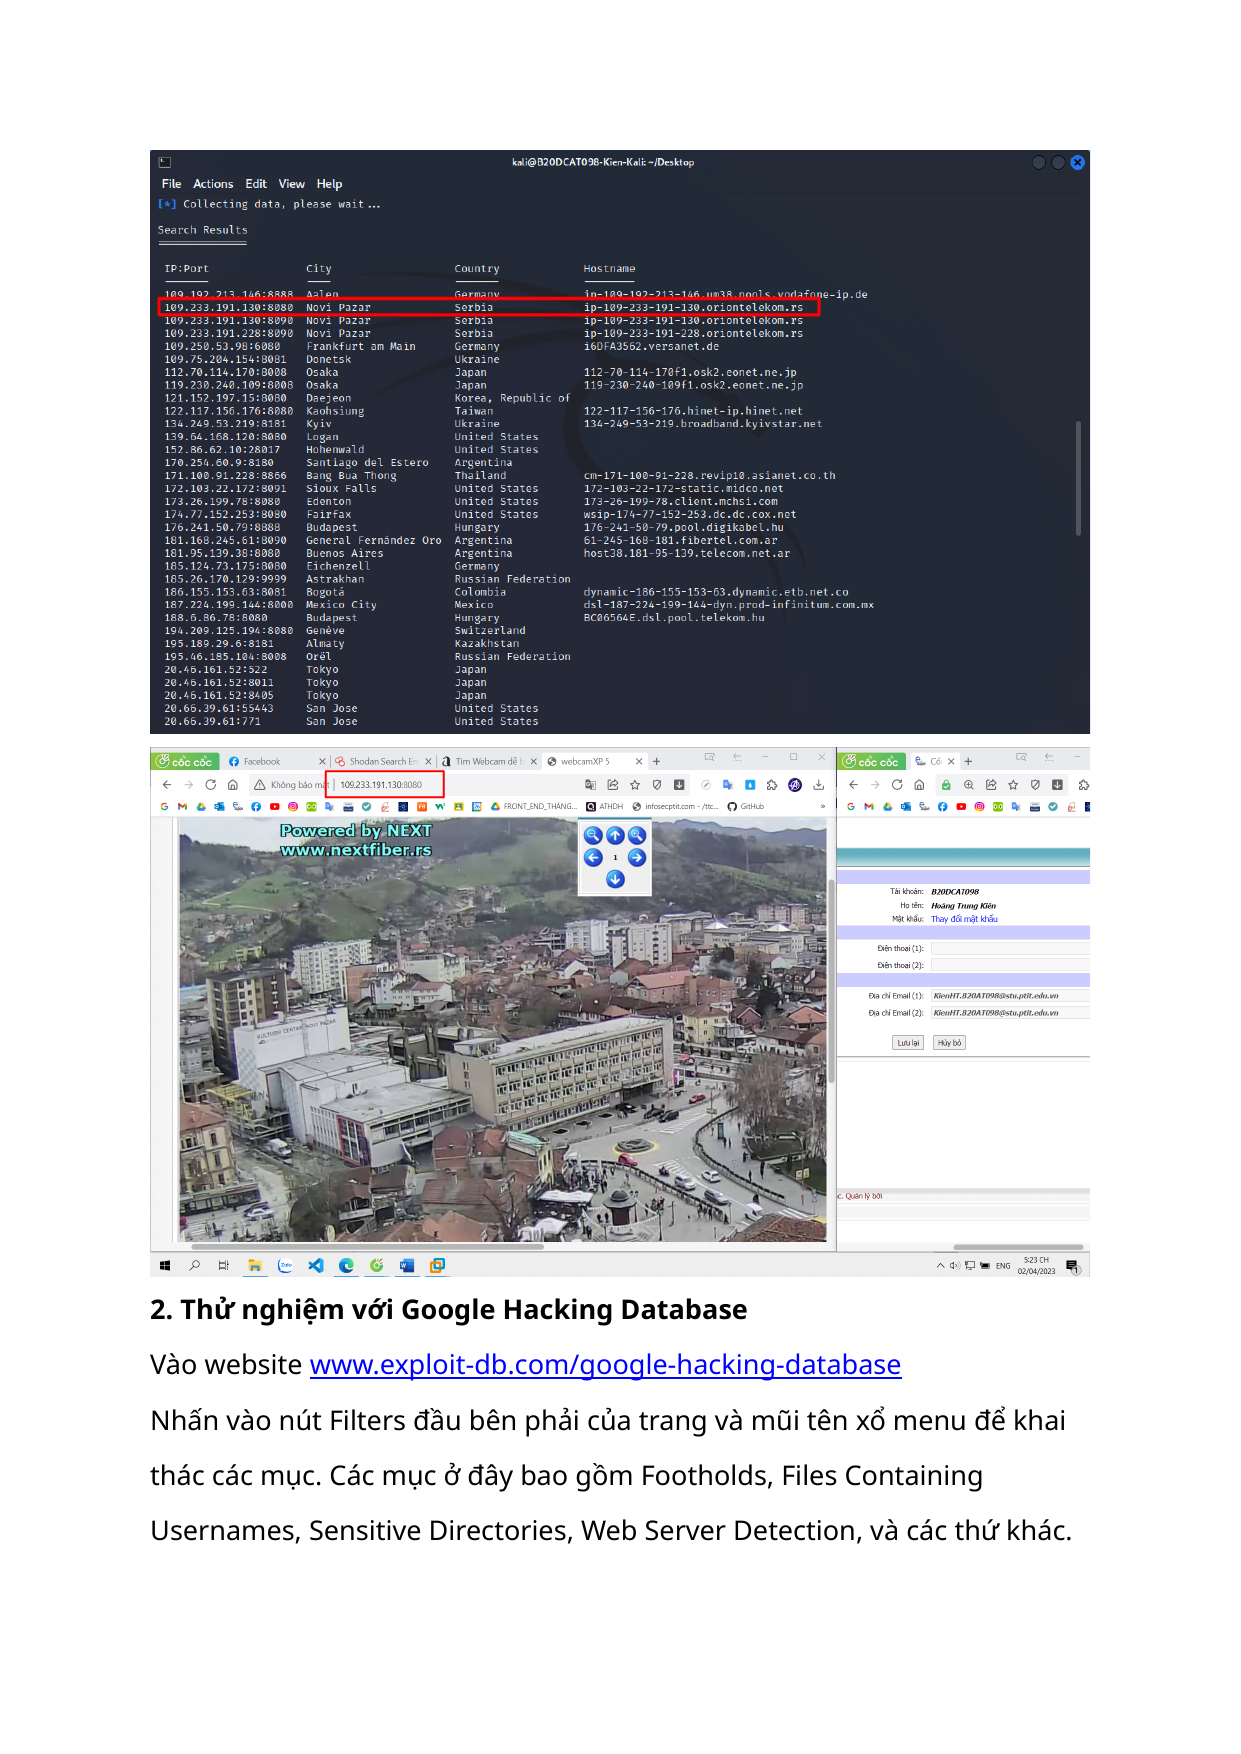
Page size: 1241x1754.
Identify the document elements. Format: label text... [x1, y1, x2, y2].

text Nhấn vào nút Filters đầu bên phải của trang và mũi tên xổ menu để khai thác các mục. Các mục ở đây bao gồm Footholds, Files Containing Usernames, Sensitive Directories, Web Server Detection, và các thứ khác. [150, 1401, 1090, 1548]
picture [150, 747, 1091, 1277]
text Vào website www.exploit-db.com/google-hacking-database [150, 1346, 1090, 1382]
picture [150, 150, 1091, 734]
text 2. Thử nghiệm với Google Hacking Database [150, 1290, 1090, 1327]
